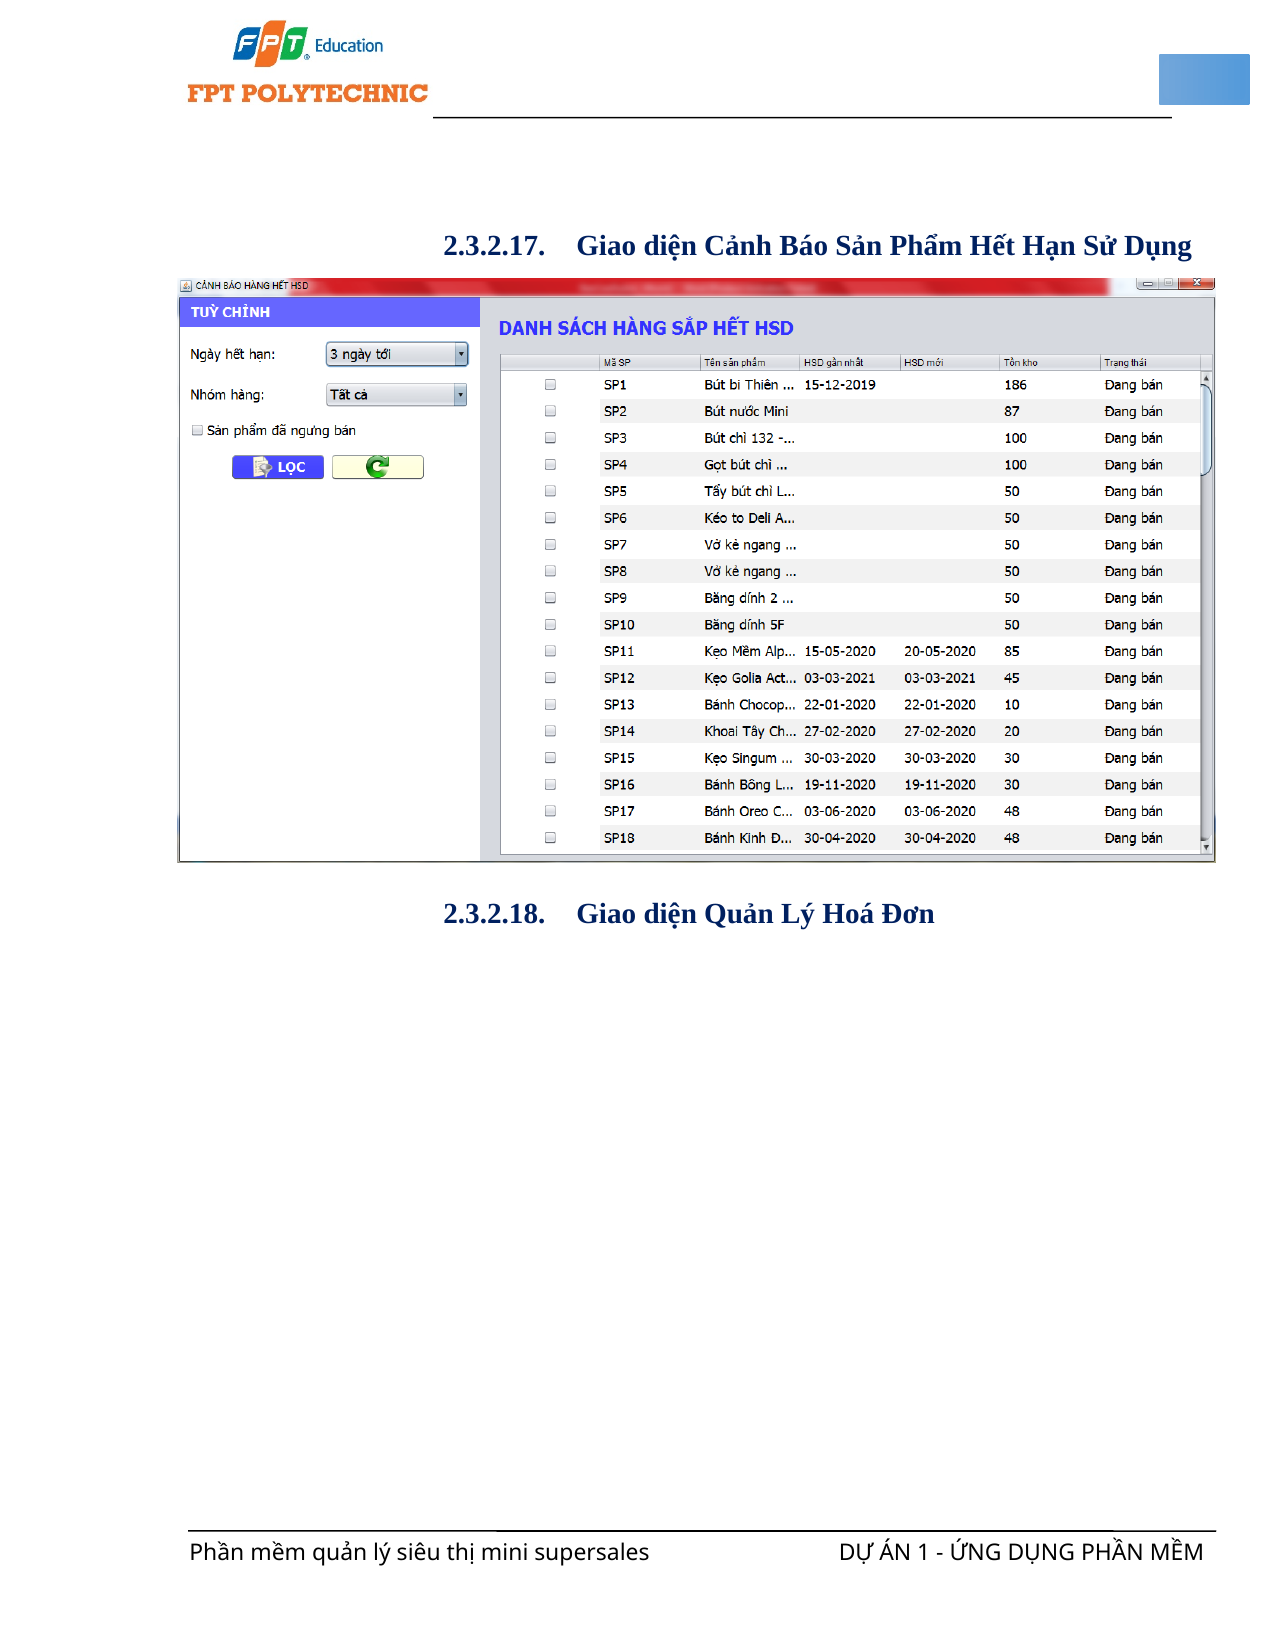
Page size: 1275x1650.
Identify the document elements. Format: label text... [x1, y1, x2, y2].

list Giao diện Cảnh Báo Sản Phẩm Hết Hạn Sử Dụng [177, 228, 1216, 262]
picture [177, 278, 1216, 863]
picture [179, 8, 433, 118]
list Giao diện Quản Lý Hoá Đơn [177, 896, 1216, 929]
